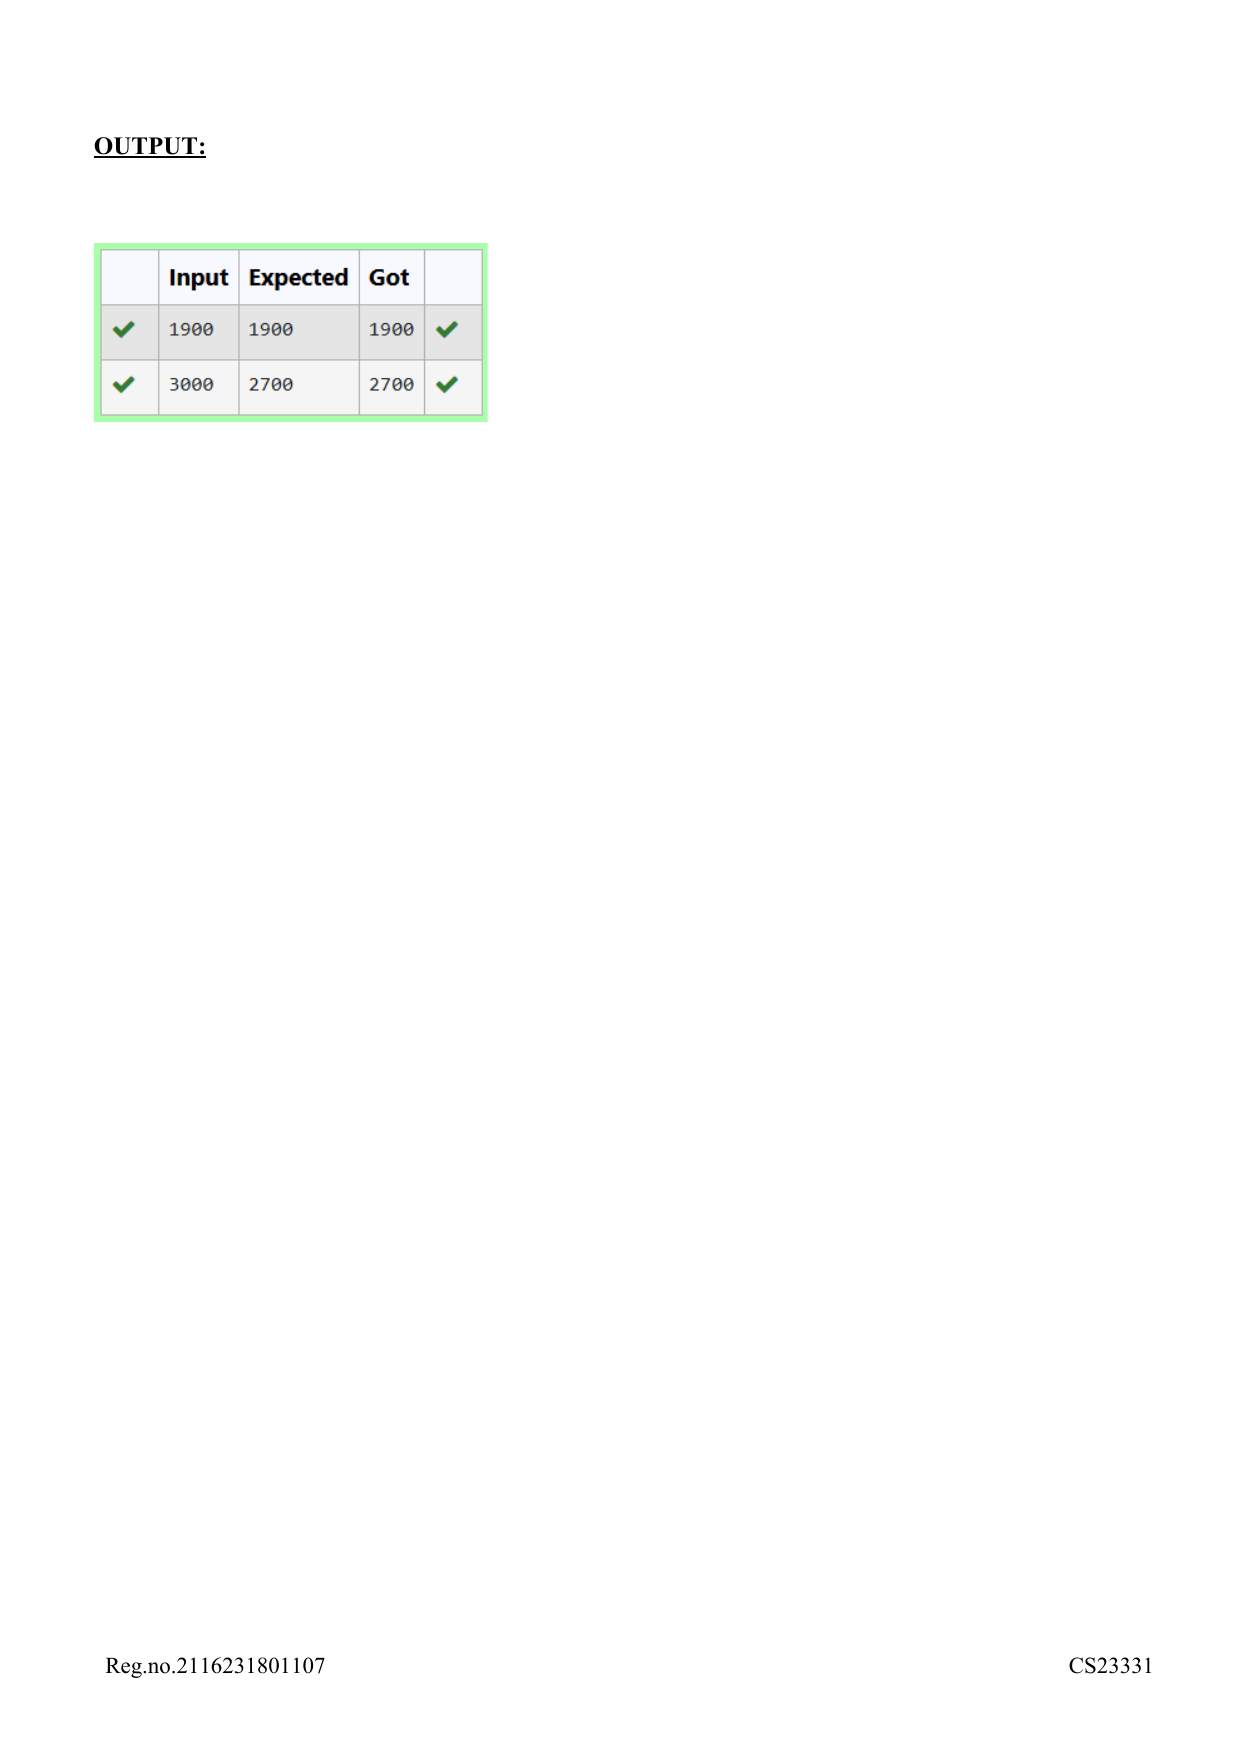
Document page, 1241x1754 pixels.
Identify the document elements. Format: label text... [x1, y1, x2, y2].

text OUTPUT: [94, 132, 1155, 160]
picture [93, 243, 488, 422]
